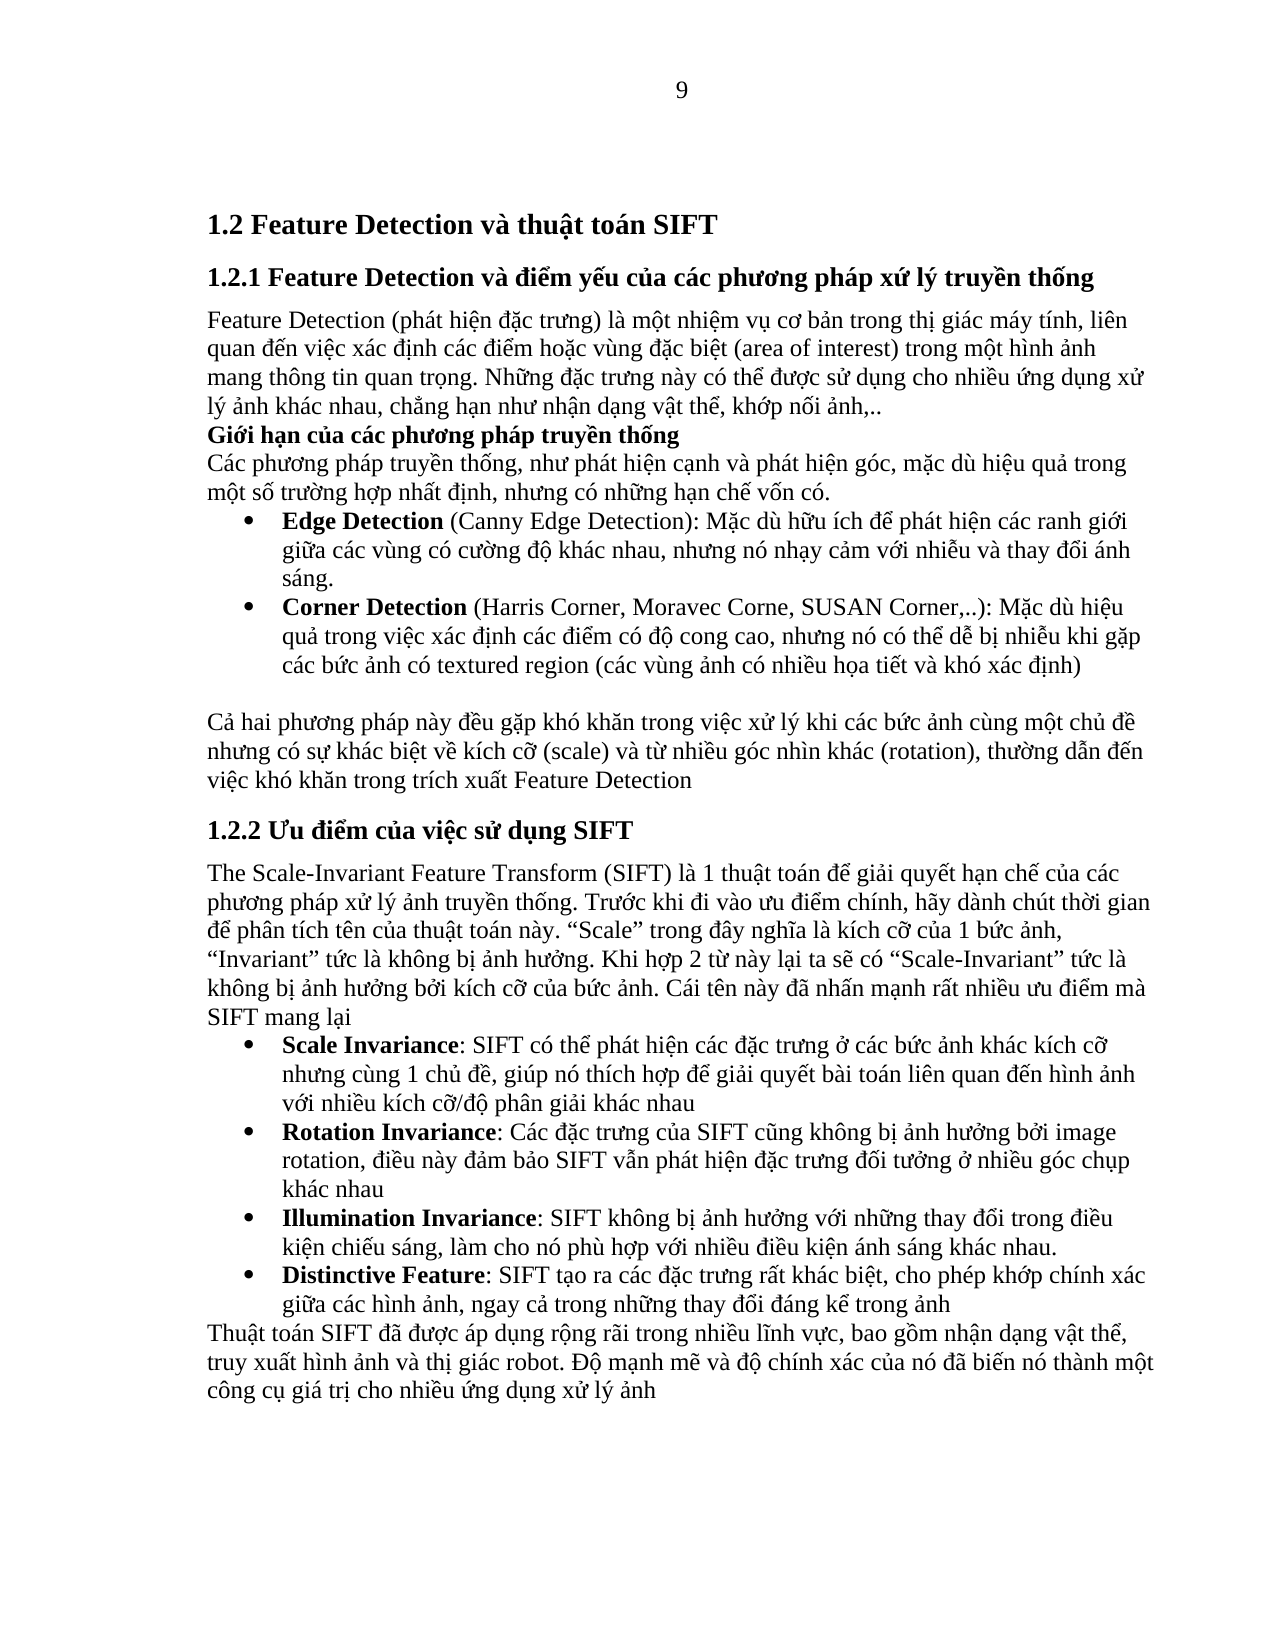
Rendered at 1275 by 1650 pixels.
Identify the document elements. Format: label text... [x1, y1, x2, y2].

text Cả hai phương pháp này đều gặp khó khăn trong việc xử lý khi các bức ảnh cùng một chủ đề nhưng có sự khác biệt về kích cỡ (scale) và từ nhiều góc nhìn khác (rotation), thường dẫn đến việc khó khăn trong trích xuất Feature Detection [207, 707, 1157, 793]
list Distinctive Feature: SIFT tạo ra các đặc trưng rất khác biệt, cho phép khớp chính xác giữa các hình ảnh, ngay cả trong những thay đổi đáng kể trong ảnh [244, 1261, 1157, 1318]
list Scale Invariance: SIFT có thể phát hiện các đặc trưng ở các bức ảnh khác kích cỡ nhưng cùng 1 chủ đề, giúp nó thích hợp để giải quyết bài toán liên quan đến hình ảnh với nhiều kích cỡ/độ phân giải khác nhau [244, 1031, 1157, 1117]
list Illumination Invariance: SIFT không bị ảnh hưởng với những thay đổi trong điều kiện chiếu sáng, làm cho nó phù hợp với nhiều điều kiện ánh sáng khác nhau. [244, 1203, 1157, 1261]
subtitle Feature Detection và điểm yếu của các phương pháp xứ lý truyền thống [207, 261, 1157, 292]
subtitle Ưu điểm của việc sử dụng SIFT [207, 814, 1157, 846]
list Edge Detection (Canny Edge Detection): Mặc dù hữu ích để phát hiện các ranh giới giữa các vùng có cường độ khác nhau, nhưng nó nhạy cảm với nhiễu và thay đổi ánh sáng. [244, 506, 1157, 592]
text Feature Detection (phát hiện đặc trưng) là một nhiệm vụ cơ bản trong thị giác máy tính, liên quan đến việc xác định các điểm hoặc vùng đặc biệt (area of interest) trong một hình ảnh mang thông tin quan trọng. Những đặc trưng này có thể được sử dụng cho nhiều ứng dụng xử lý ảnh khác nhau, chẳng hạn như nhận dạng vật thể, khớp nối ảnh,.. [207, 305, 1157, 420]
text The Scale-Invariant Feature Transform (SIFT) là 1 thuật toán để giải quyết hạn chế của các phương pháp xử lý ảnh truyền thống. Trước khi đi vào ưu điểm chính, hãy dành chút thời gian để phân tích tên của thuật toán này. “Scale” trong đây nghĩa là kích cỡ của 1 bức ảnh, “Invariant” tức là không bị ảnh hưởng. Khi hợp 2 từ này lại ta sẽ có “Scale-Invariant” tức là không bị ảnh hưởng bởi kích cỡ của bức ảnh. Cái tên này đã nhấn mạnh rất nhiều ưu điểm mà SIFT mang lại [207, 858, 1157, 1031]
subtitle Feature Detection và thuật toán SIFT [207, 207, 1157, 240]
list Corner Detection (Harris Corner, Moravec Corne, SUSAN Corner,..): Mặc dù hiệu quả trong việc xác định các điểm có độ cong cao, nhưng nó có thể dễ bị nhiễu khi gặp các bức ảnh có textured region (các vùng ảnh có nhiều họa tiết và khó xác định) [244, 592, 1157, 678]
text Giới hạn của các phương pháp truyền thống [207, 420, 1157, 448]
list Rotation Invariance: Các đặc trưng của SIFT cũng không bị ảnh hưởng bởi image rotation, điều này đảm bảo SIFT vẫn phát hiện đặc trưng đối tưởng ở nhiều góc chụp khác nhau [244, 1117, 1157, 1203]
text Thuật toán SIFT đã được áp dụng rộng rãi trong nhiều lĩnh vực, bao gồm nhận dạng vật thể, truy xuất hình ảnh và thị giác robot. Độ mạnh mẽ và độ chính xác của nó đã biến nó thành một công cụ giá trị cho nhiều ứng dụng xử lý ảnh [207, 1318, 1157, 1404]
text Các phương pháp truyền thống, như phát hiện cạnh và phát hiện góc, mặc dù hiệu quả trong một số trường hợp nhất định, nhưng có những hạn chế vốn có. [207, 448, 1157, 506]
